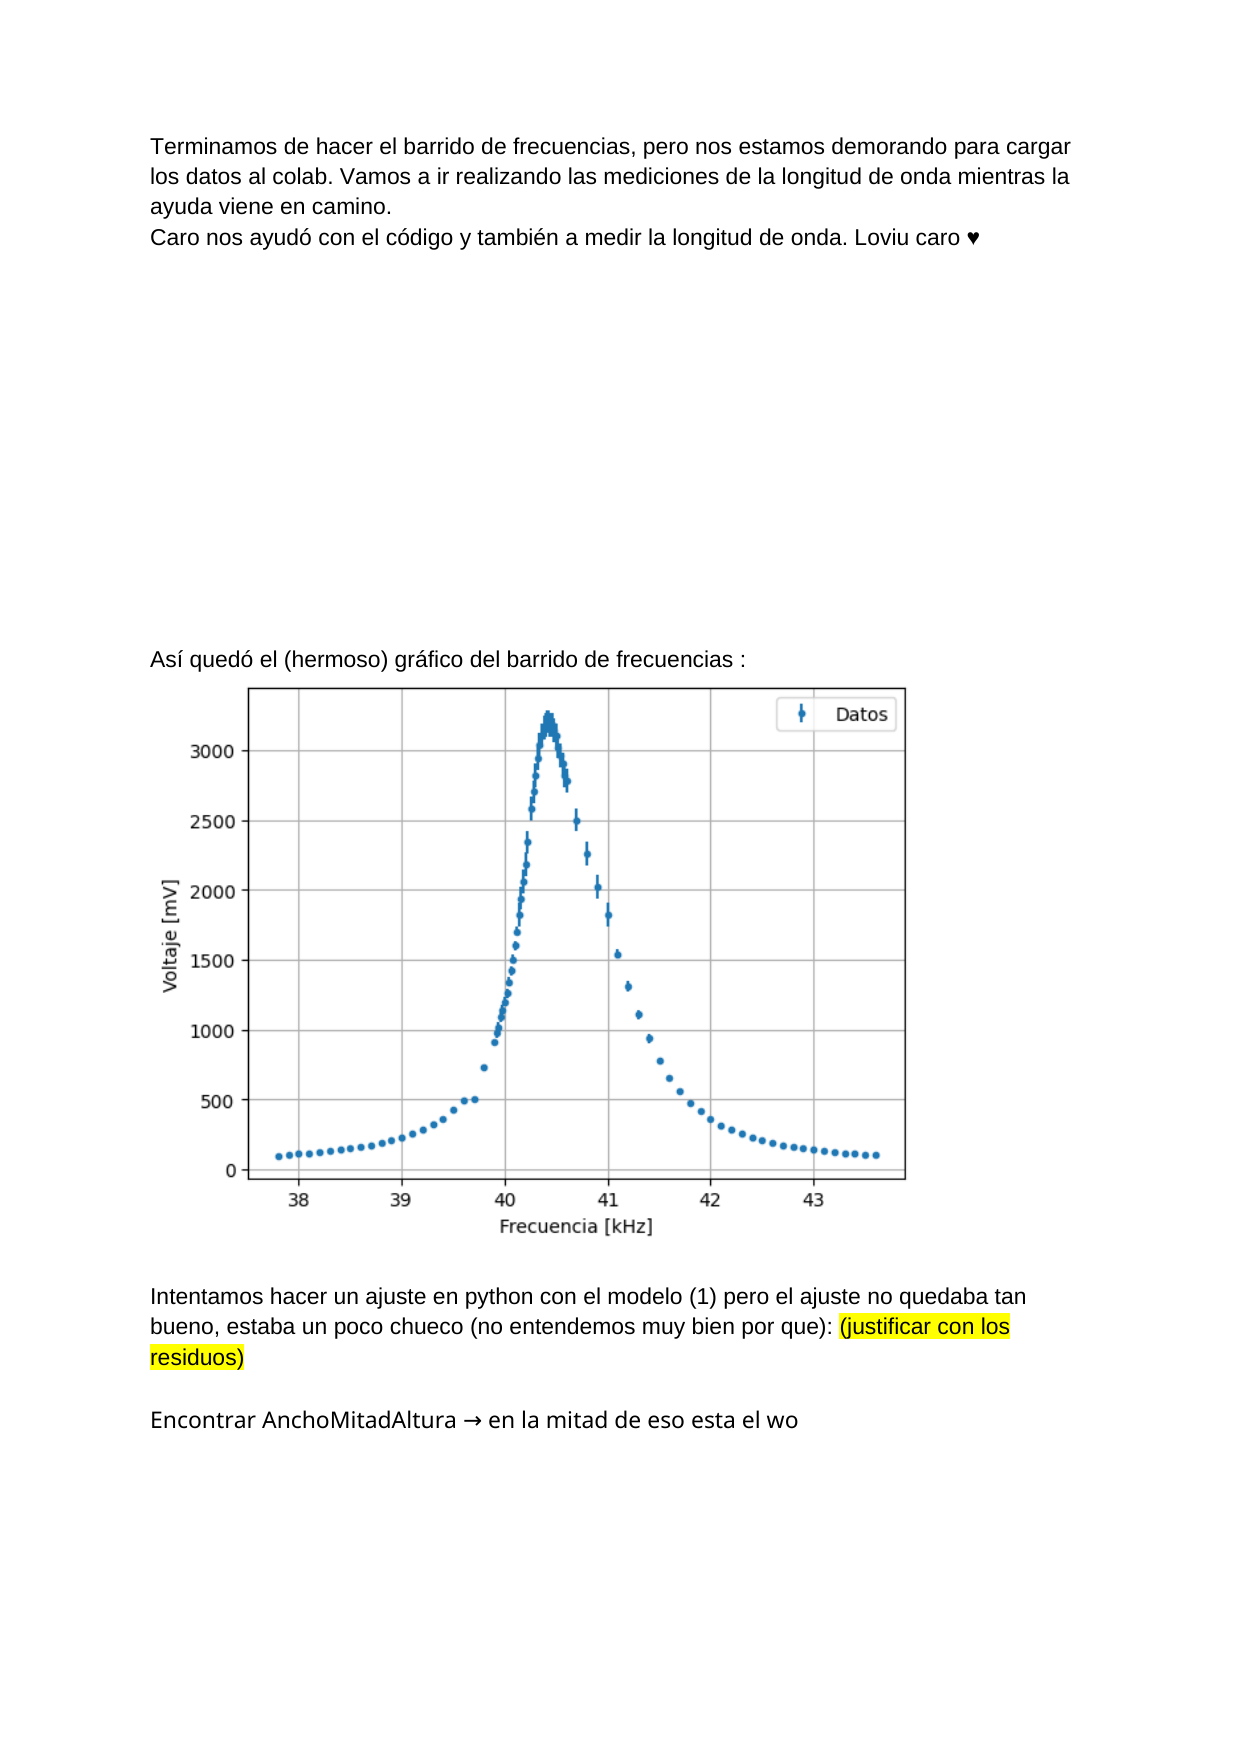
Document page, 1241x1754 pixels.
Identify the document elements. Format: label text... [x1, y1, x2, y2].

text Terminamos de hacer el barrido de frecuencias, pero nos estamos demorando para cargar los datos al colab. Vamos a ir realizando las mediciones de la longitud de onda mientras la ayuda viene en camino. [150, 133, 1090, 219]
text Intentamos hacer un ajuste en python con el modelo (1) pero el ajuste no quedaba tan bueno, estaba un poco chueco (no entendemos muy bien por que): (justificar con los residuos) [150, 1283, 1090, 1370]
text Caro nos ayudó con el código y también a medir la longitud de onda. Loviu caro ♥ [150, 223, 1090, 250]
text Así quedó el (hermoso) gráfico del barrido de frecuencias : [150, 646, 1090, 673]
picture [150, 676, 918, 1249]
text Encontrar AnchoMitadAltura → en la mitad de eso esta el wo [150, 1404, 1090, 1435]
